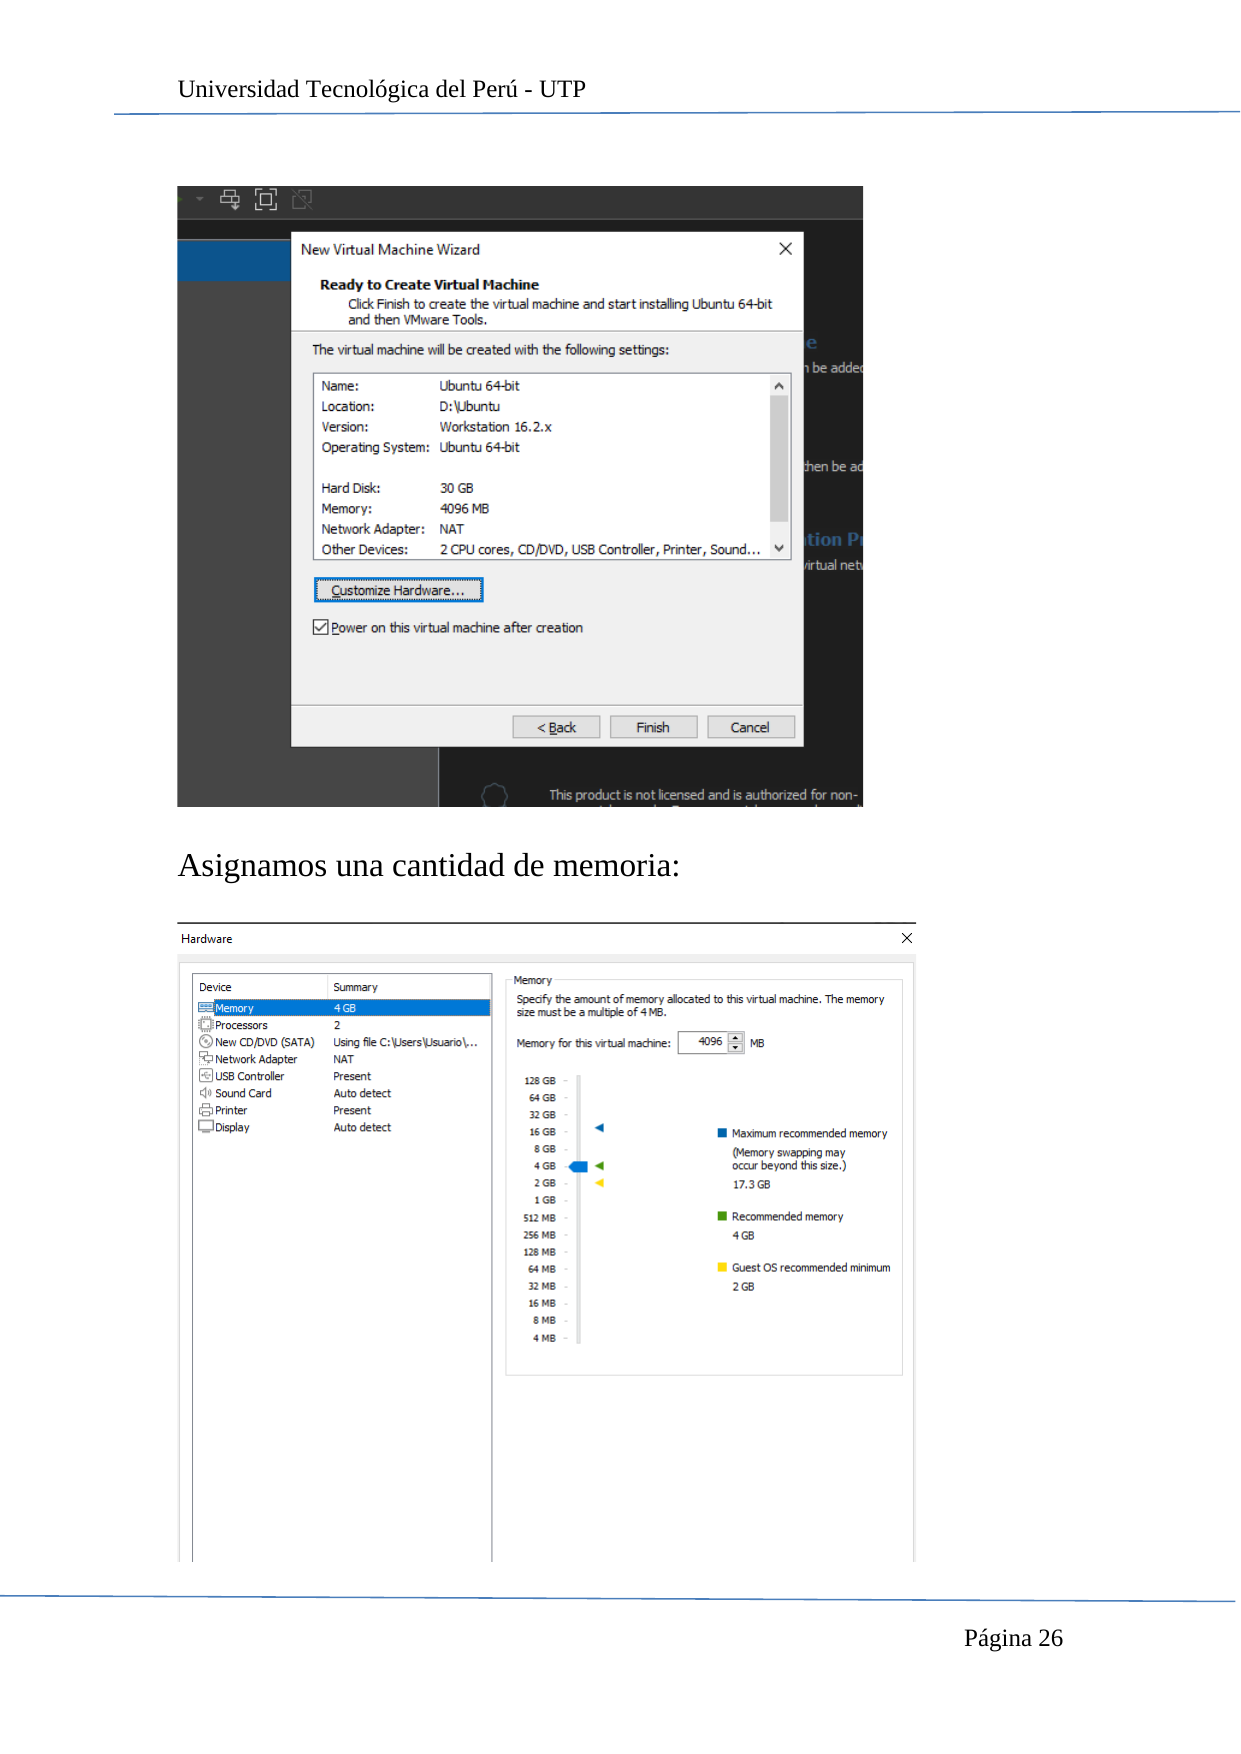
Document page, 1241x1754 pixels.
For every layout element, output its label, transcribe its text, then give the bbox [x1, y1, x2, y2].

picture [177, 186, 864, 807]
text Asignamos una cantidad de memoria: [177, 845, 1063, 884]
picture [177, 922, 917, 1562]
